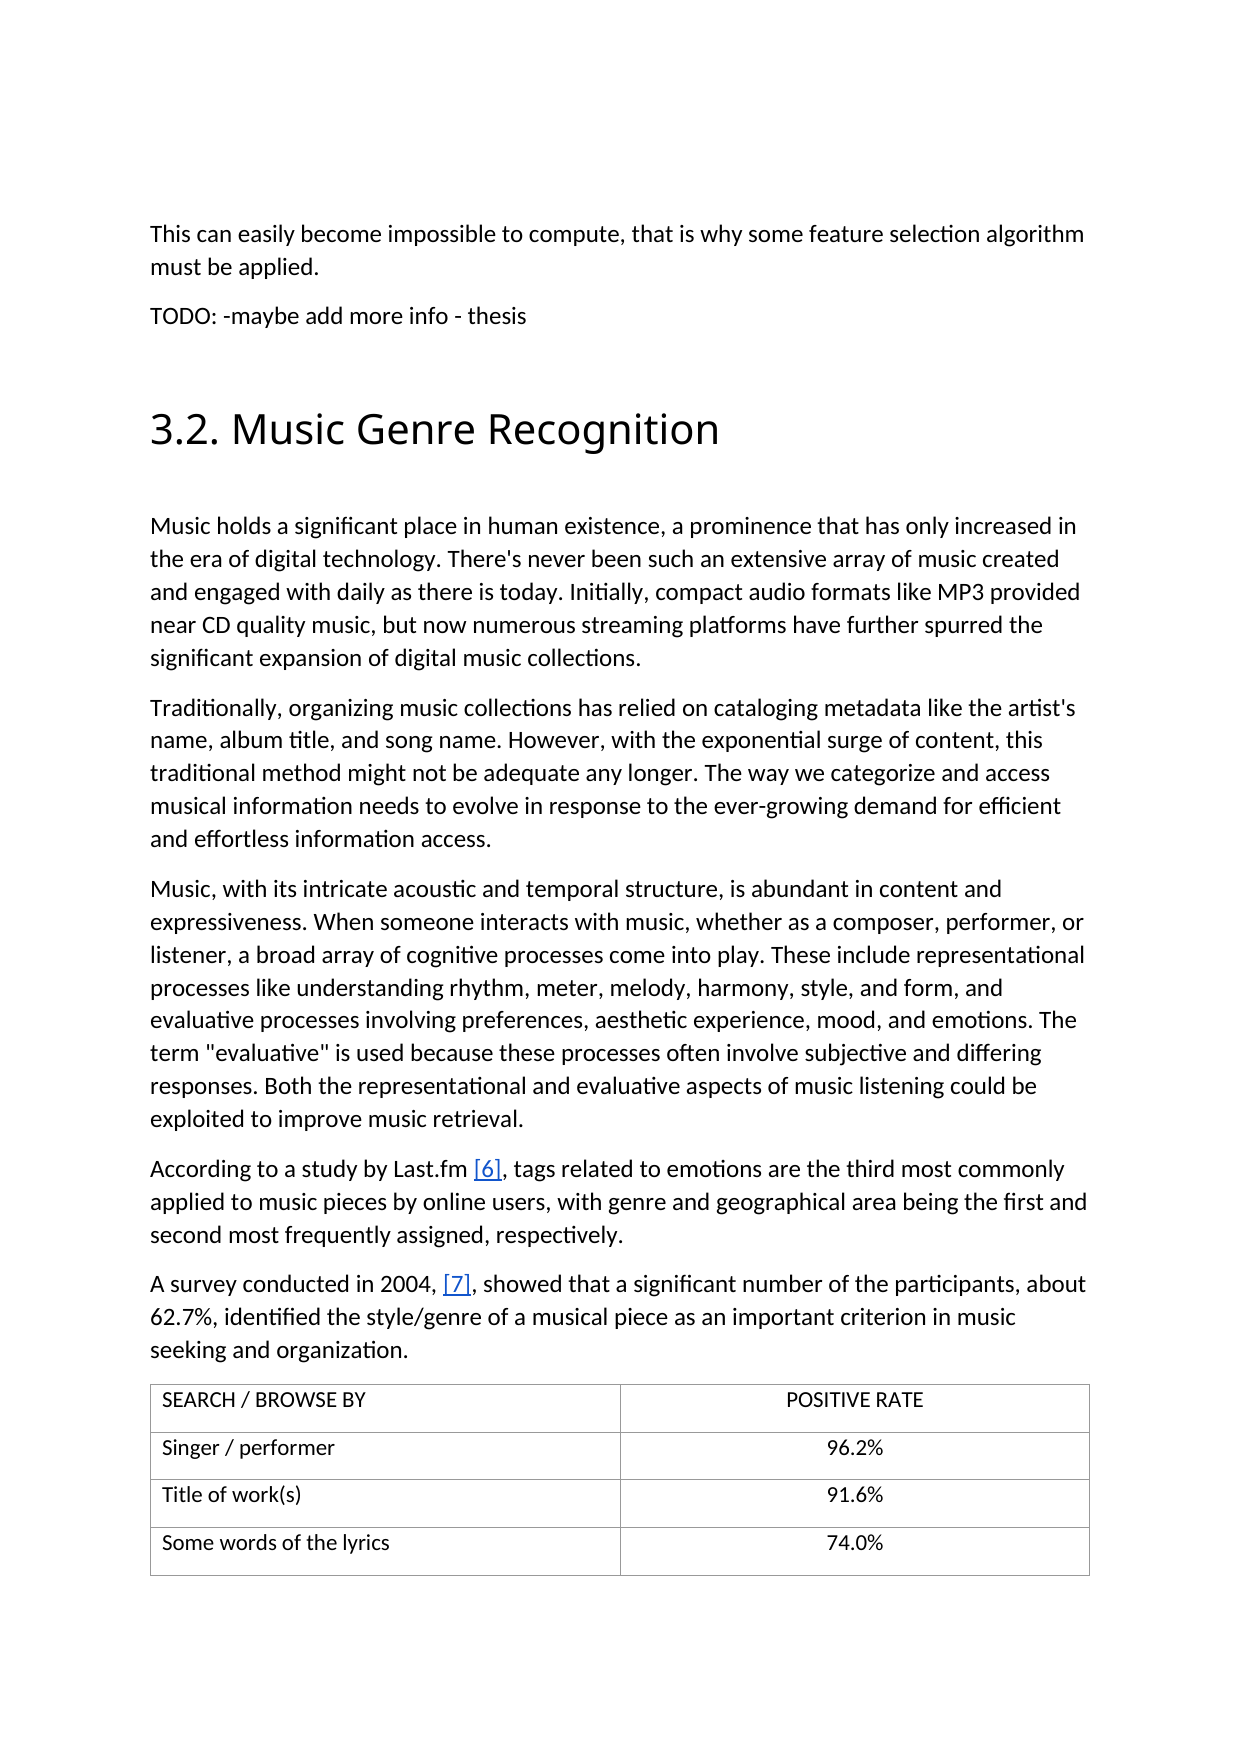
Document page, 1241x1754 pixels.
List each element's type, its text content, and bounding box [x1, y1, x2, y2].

table_cell 91.6% [621, 1480, 1089, 1527]
text A survey conducted in 2004, [7], showed that a significant number of the participants, about 62.7%, identified the style/genre of a musical piece as an important criterion in music seeking and organization. [150, 1268, 1090, 1365]
text Music, with its intricate acoustic and temporal structure, is abundant in content and expressiveness. When someone interacts with music, whether as a composer, performer, or listener, a broad array of cognitive processes come into play. These include representational processes like understanding rhythm, meter, melody, harmony, style, and form, and evaluative processes involving preferences, aesthetic experience, mood, and emotions. The term "evaluative" is used because these processes often involve subjective and differing responses. Both the representational and evaluative aspects of music listening could be exploited to improve music retrieval. [150, 873, 1090, 1134]
text Traditionally, organizing music collections has relied on cataloging metadata like the artist's name, album title, and song name. However, with the exponential surge of content, this traditional method might not be adequate any longer. The way we categorize and access musical information needs to evolve in response to the ever-growing demand for efficient and effortless information access. [150, 692, 1090, 854]
table_cell Some words of the lyrics [151, 1528, 620, 1575]
text According to a study by Last.fm [6], tags related to emotions are the third most commonly applied to music pieces by online users, with genre and geographical area being the first and second most frequently assigned, respectively. [150, 1153, 1090, 1249]
table_cell 74.0% [621, 1528, 1089, 1575]
table_header SEARCH / BROWSE BY [151, 1385, 620, 1432]
text Music holds a significant place in human existence, a prominence that has only increased in the era of digital technology. There's never been such an extensive array of music created and engaged with daily as there is today. Initially, compact audio formats like MP3 provided near CD quality music, but now numerous streaming platforms have further spurred the significant expansion of digital music collections. [150, 510, 1090, 673]
table_header POSITIVE RATE [621, 1385, 1089, 1432]
text TODO: -maybe add more info - thesis [150, 300, 1090, 331]
table_cell Title of work(s) [151, 1480, 620, 1527]
table_cell Singer / performer [151, 1433, 620, 1479]
subtitle 3.2. Music Genre Recognition [150, 399, 1090, 456]
text This can easily become impossible to compute, that is why some feature selection algorithm must be applied. [150, 218, 1090, 281]
table_cell 96.2% [621, 1433, 1089, 1479]
